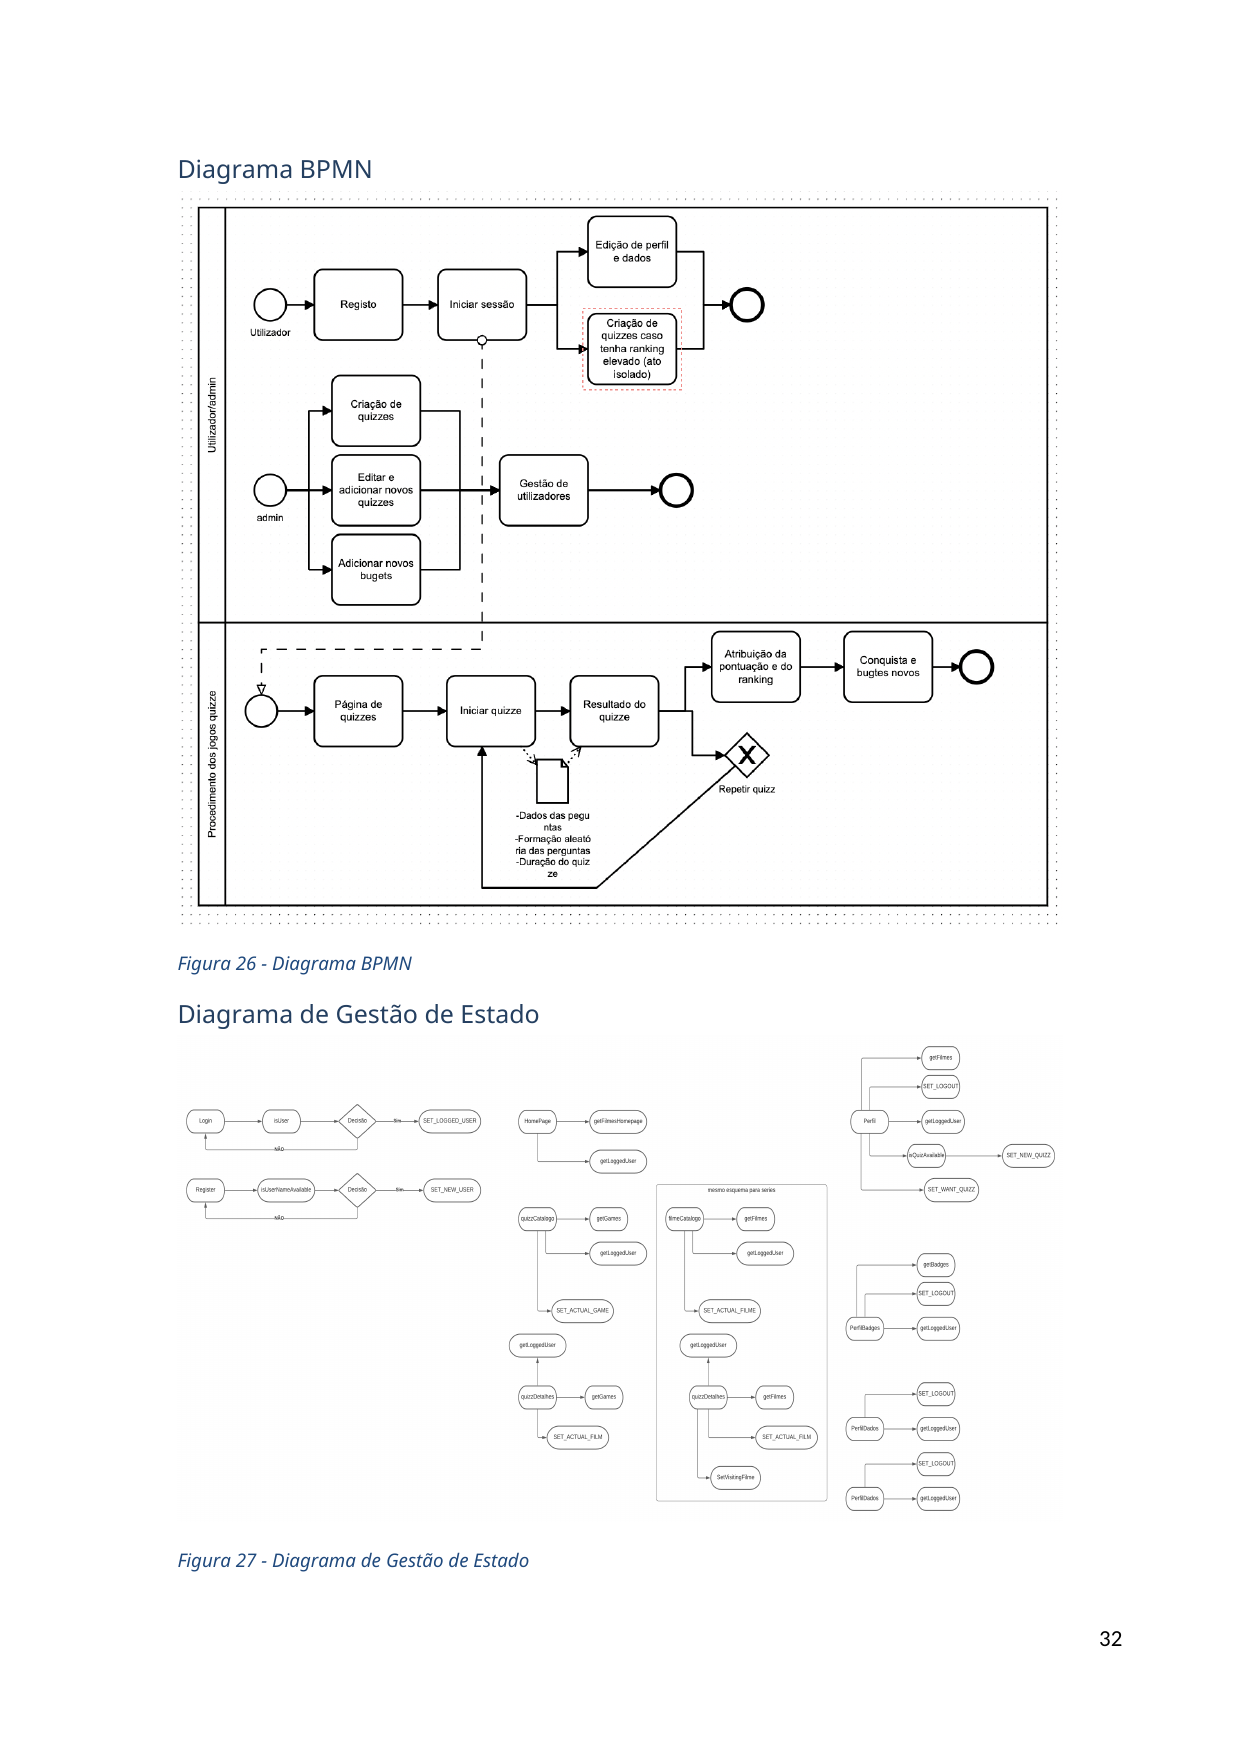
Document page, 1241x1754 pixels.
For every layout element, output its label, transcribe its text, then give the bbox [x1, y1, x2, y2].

subtitle Diagrama de Gestão de Estado [177, 996, 1122, 1030]
text Figura 26 - Diagrama BPMN [177, 950, 1122, 975]
text Figura 27 - Diagrama de Gestão de Estado [177, 1547, 1122, 1572]
picture [177, 1035, 1063, 1522]
subtitle Diagrama BPMN [177, 152, 1122, 186]
picture [177, 191, 1063, 925]
